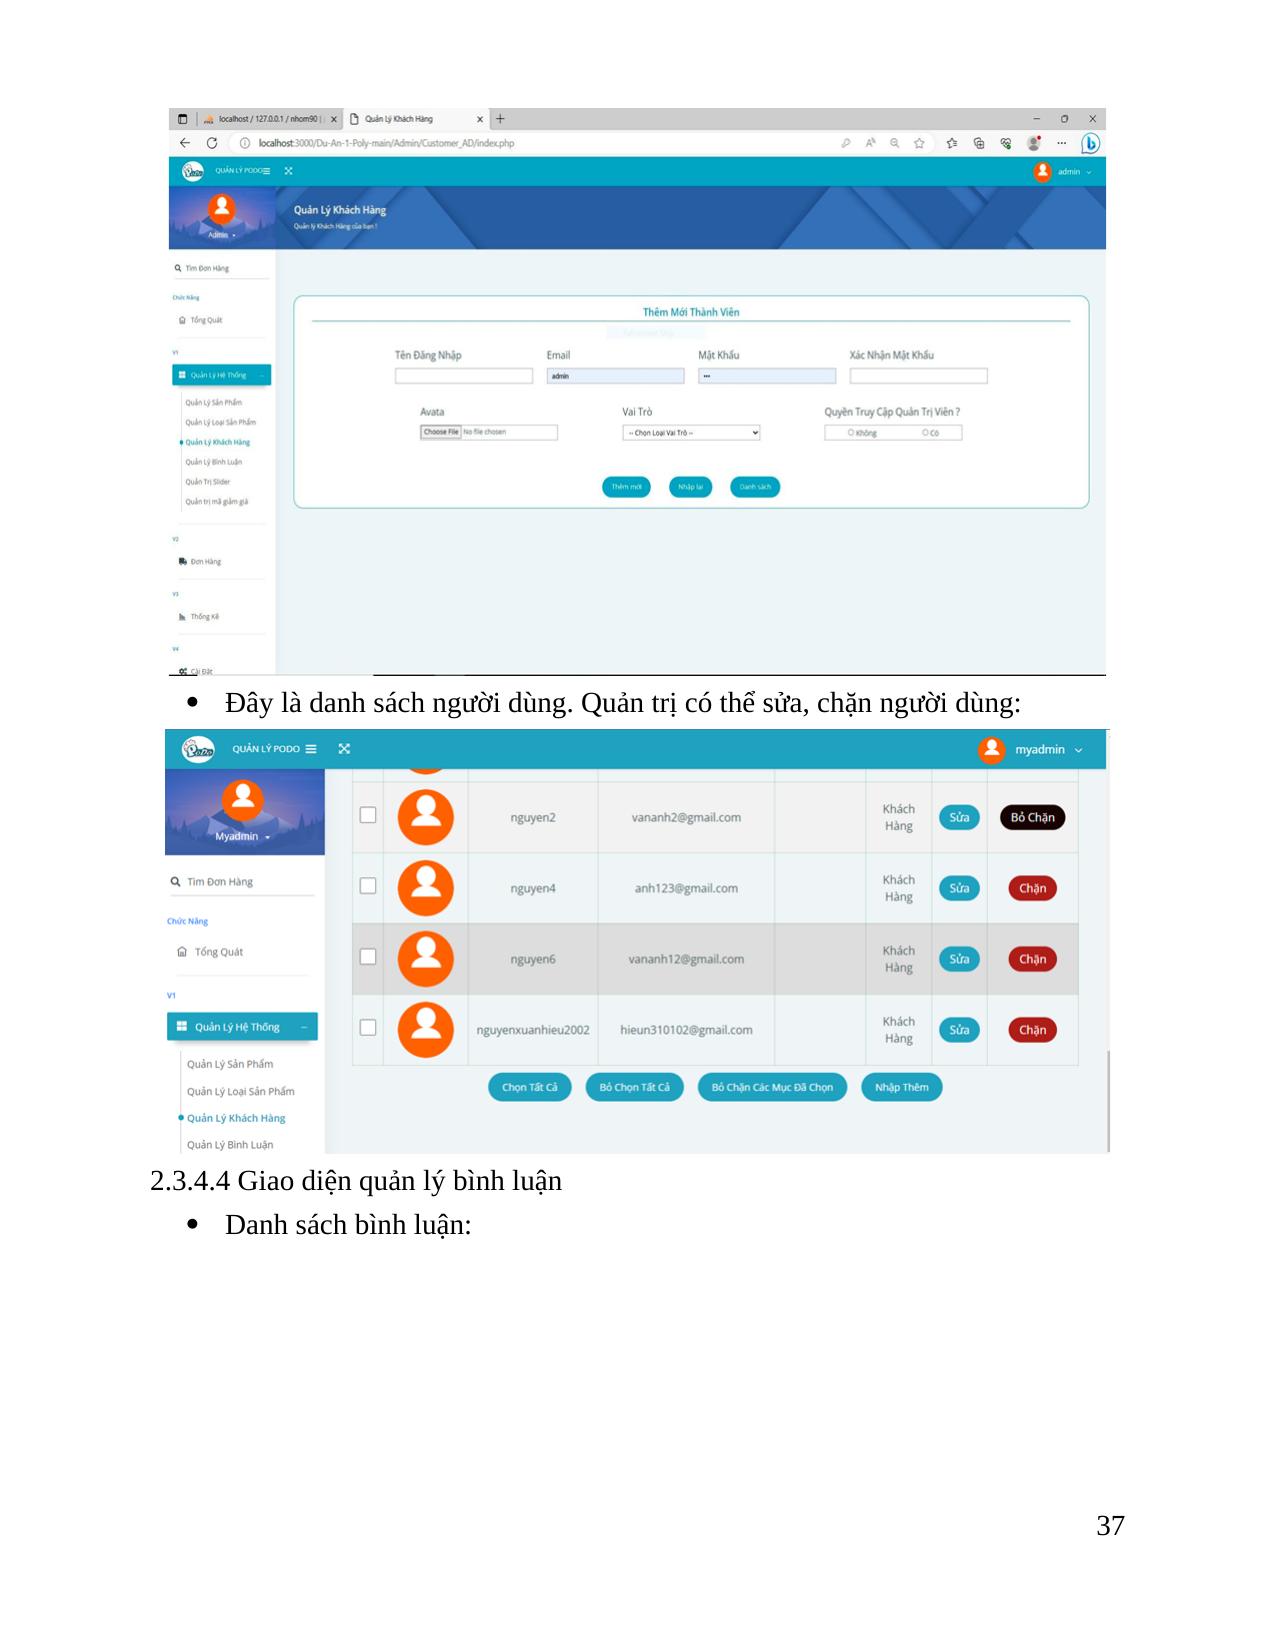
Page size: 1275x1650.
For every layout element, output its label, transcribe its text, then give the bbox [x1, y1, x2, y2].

list Danh sách bình luận: [187, 1207, 1125, 1241]
text 2.3.4.4 Giao diện quản lý bình luận [150, 1163, 1125, 1197]
picture [168, 187, 1107, 676]
picture [168, 108, 1107, 184]
picture [165, 729, 1111, 1154]
list Đây là danh sách người dùng. Quản trị có thể sửa, chặn người dùng: [187, 686, 1125, 719]
